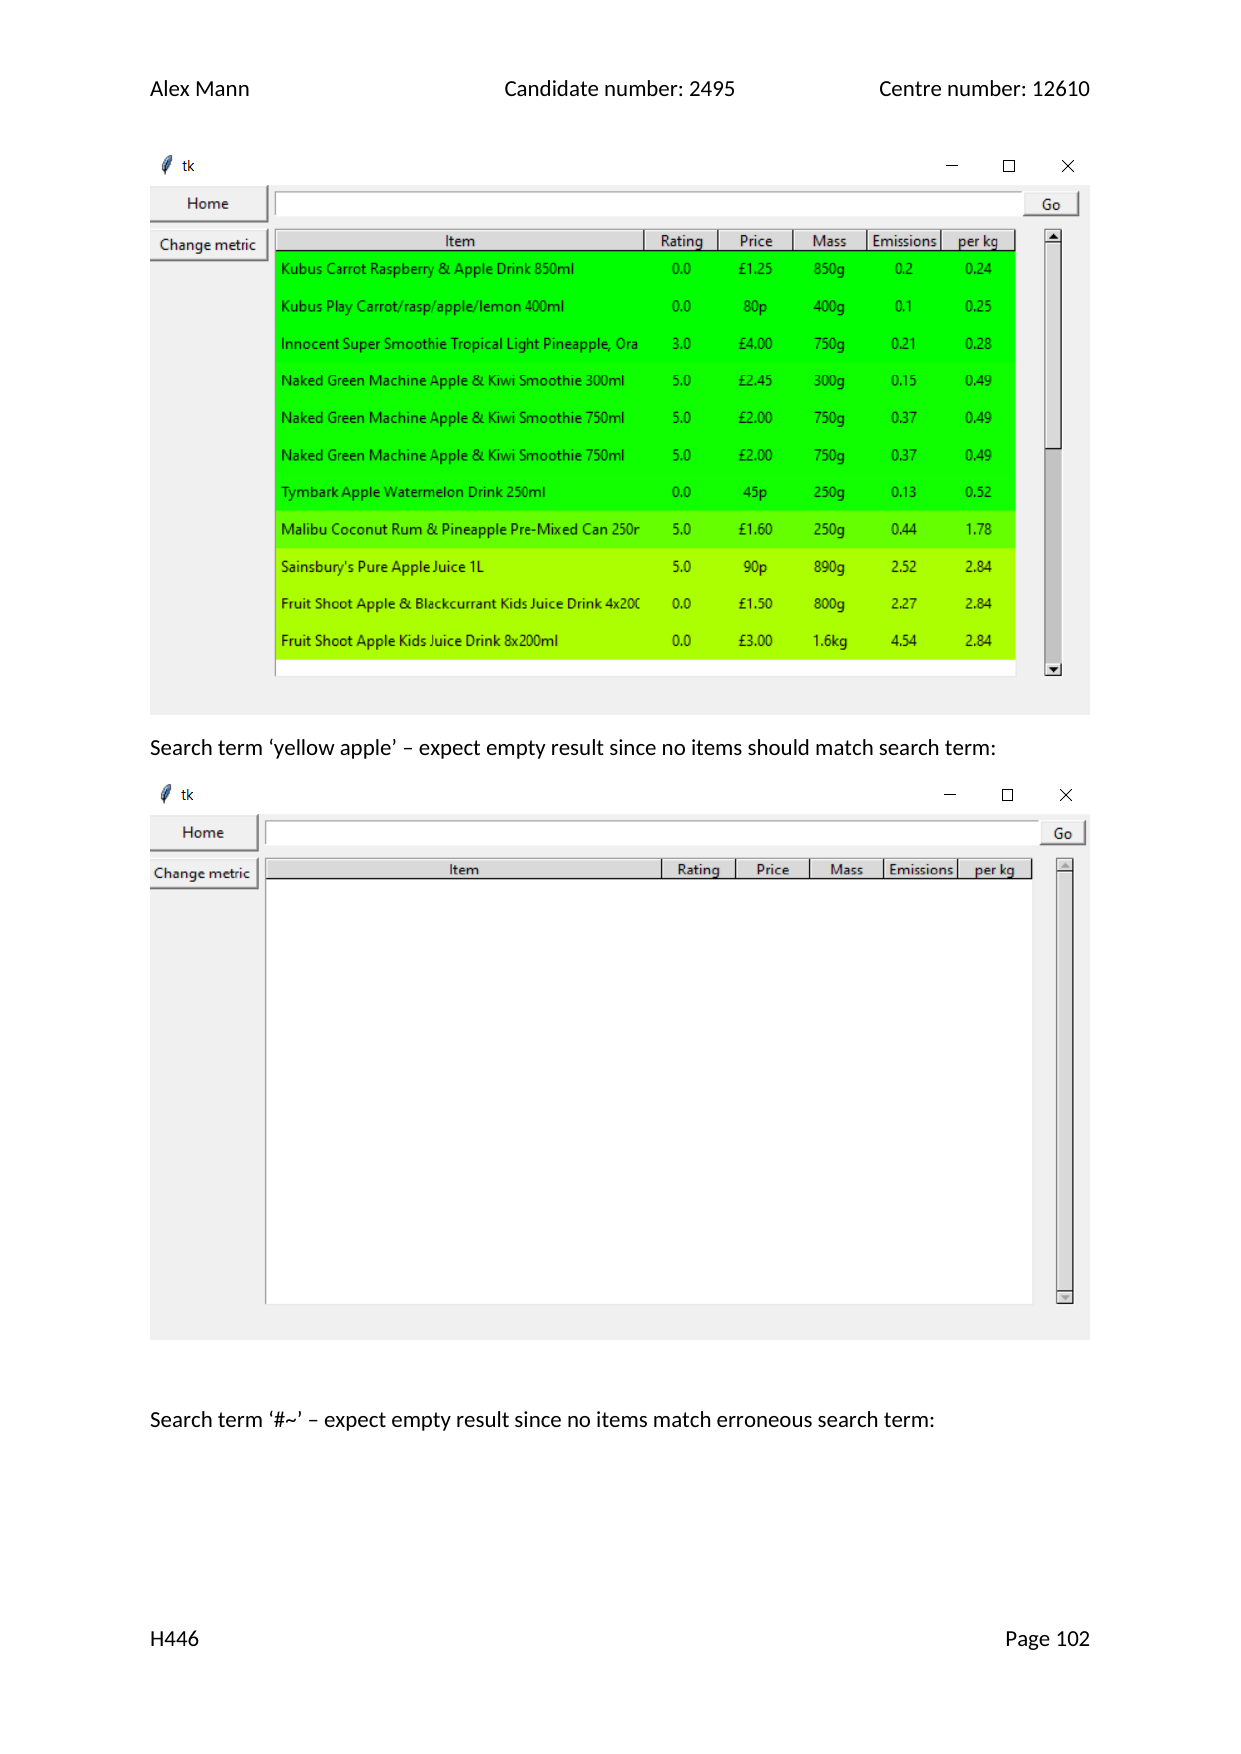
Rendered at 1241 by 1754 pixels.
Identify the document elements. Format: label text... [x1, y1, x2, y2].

text Search term ‘#~’ – expect empty result since no items match erroneous search term: [150, 1405, 1090, 1433]
picture [150, 780, 1091, 1340]
picture [150, 150, 1091, 715]
text Search term ‘yellow apple’ – expect empty result since no items should match search term: [150, 733, 1090, 761]
